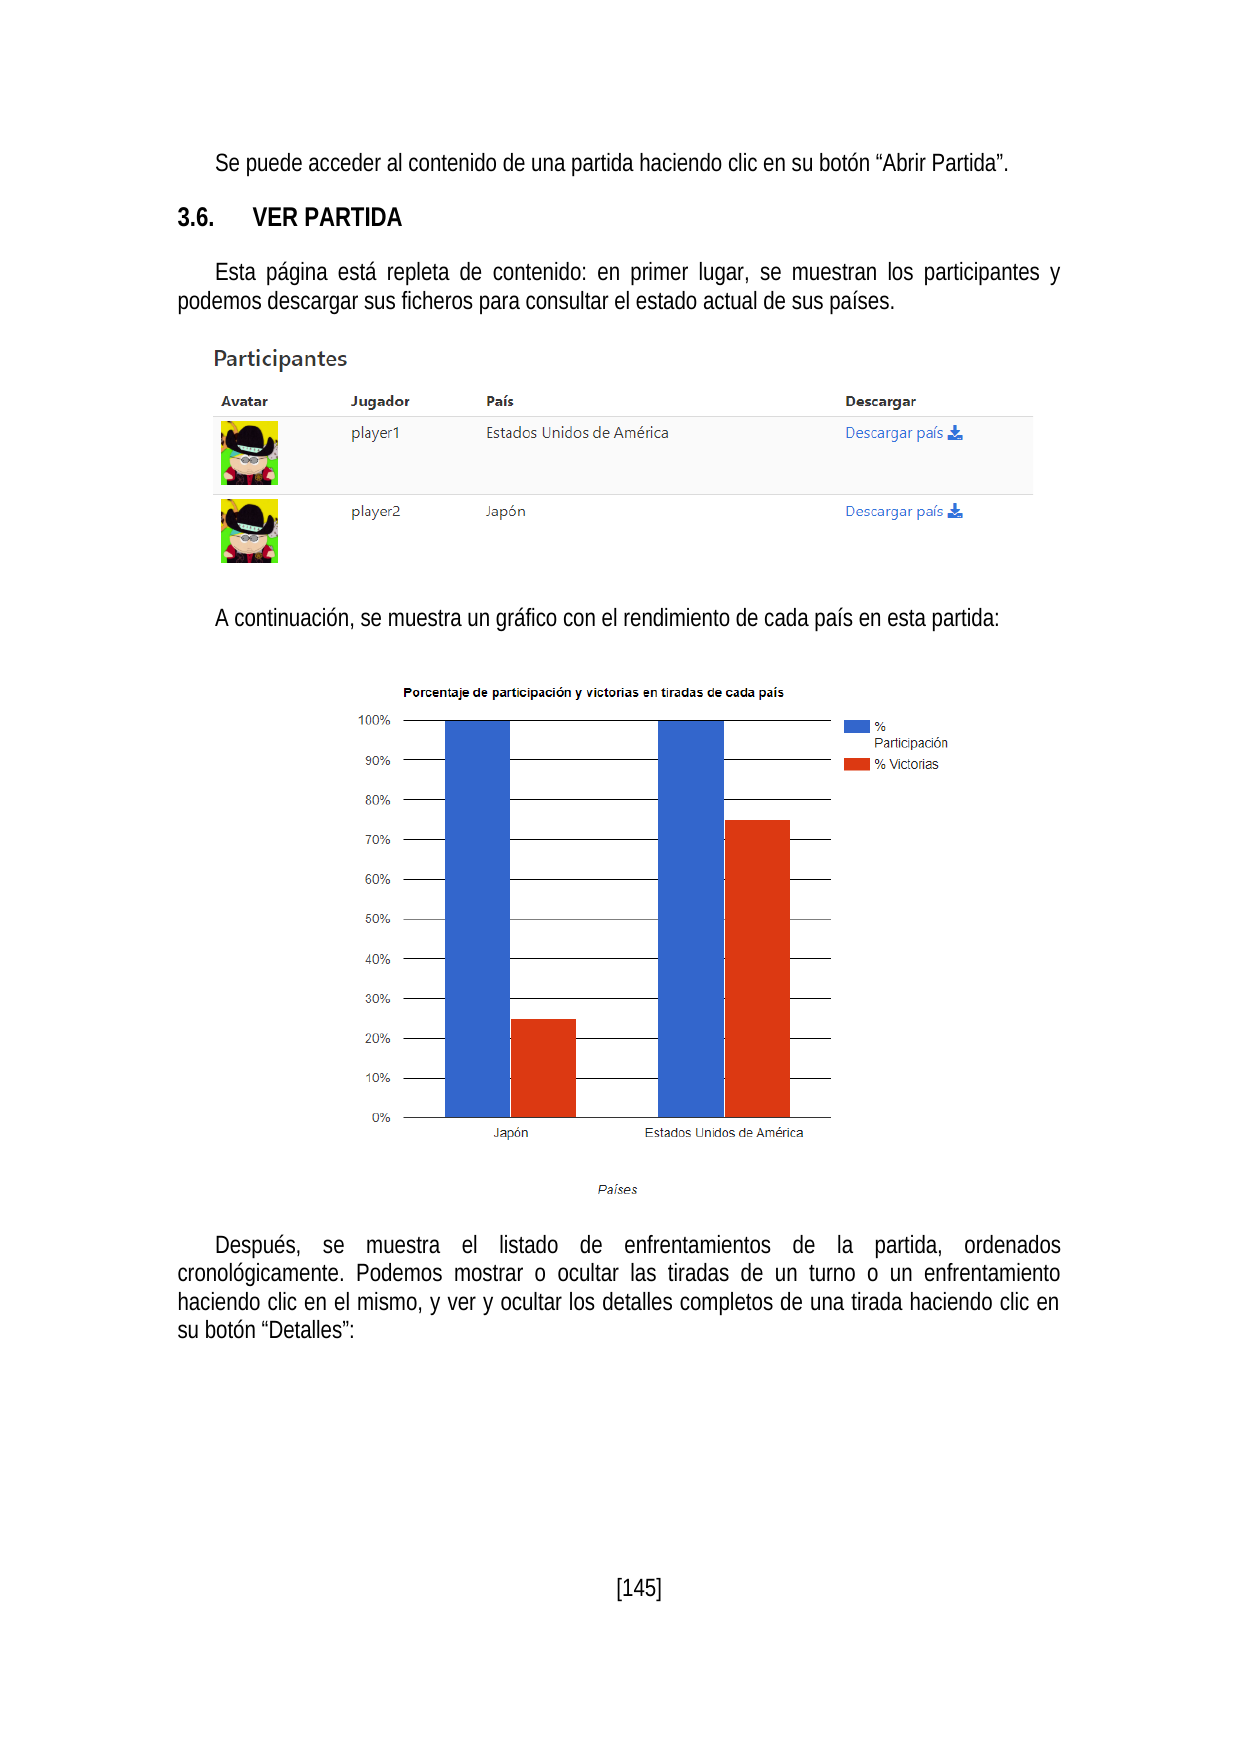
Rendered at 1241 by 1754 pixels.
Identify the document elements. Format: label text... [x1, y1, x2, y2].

subtitle VER PARTIDA [177, 201, 1063, 232]
text Esta página está repleta de contenido: en primer lugar, se muestran los participantes y podemos descargar sus ficheros para consultar el estado actual de sus países. [177, 257, 1063, 314]
text Se puede acceder al contenido de una partida haciendo clic en su botón “Abrir Partida”. [177, 148, 1063, 176]
picture [312, 656, 966, 1205]
text Después, se muestra el listado de enfrentamientos de la partida, ordenados cronológicamente. Podemos mostrar o ocultar las tiradas de un turno o un enfrentamiento haciendo clic en el mismo, y ver y ocultar los detalles completos de una tirada haciendo clic en su botón “Detalles”: [177, 1229, 1063, 1344]
text A continuación, se muestra un gráfico con el rendimiento de cada país en esta partida: [177, 602, 1063, 631]
picture [207, 339, 1034, 578]
